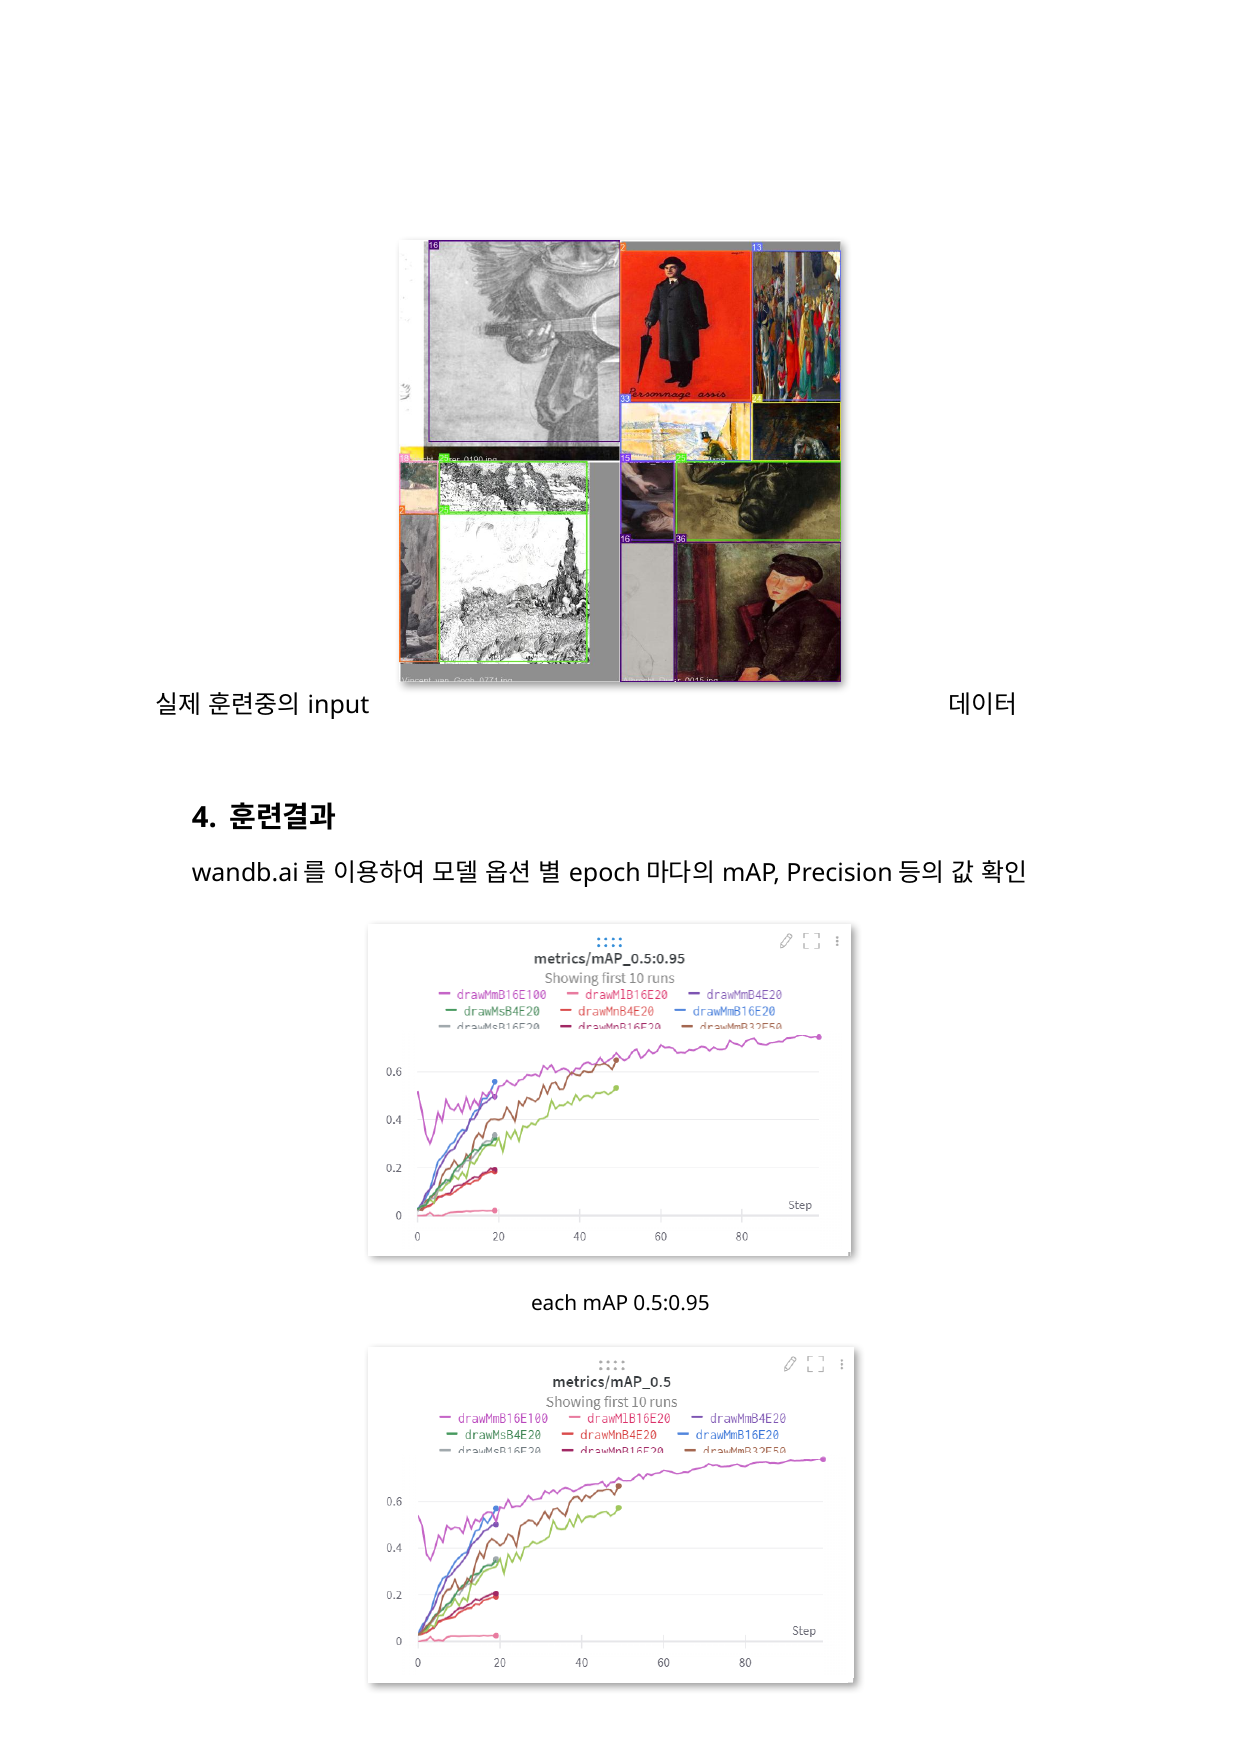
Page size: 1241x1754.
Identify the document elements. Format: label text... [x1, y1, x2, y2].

picture [368, 1347, 854, 1683]
picture [368, 924, 851, 1256]
list 훈련결과 [192, 794, 1090, 836]
picture [399, 240, 841, 682]
text wandb.ai를 이용하여 모델 옵션 별 epoch마다의 mAP, Precision등의 값 확인 [192, 853, 1090, 889]
text 실제 훈련중의 input 데이터 [150, 684, 1090, 721]
